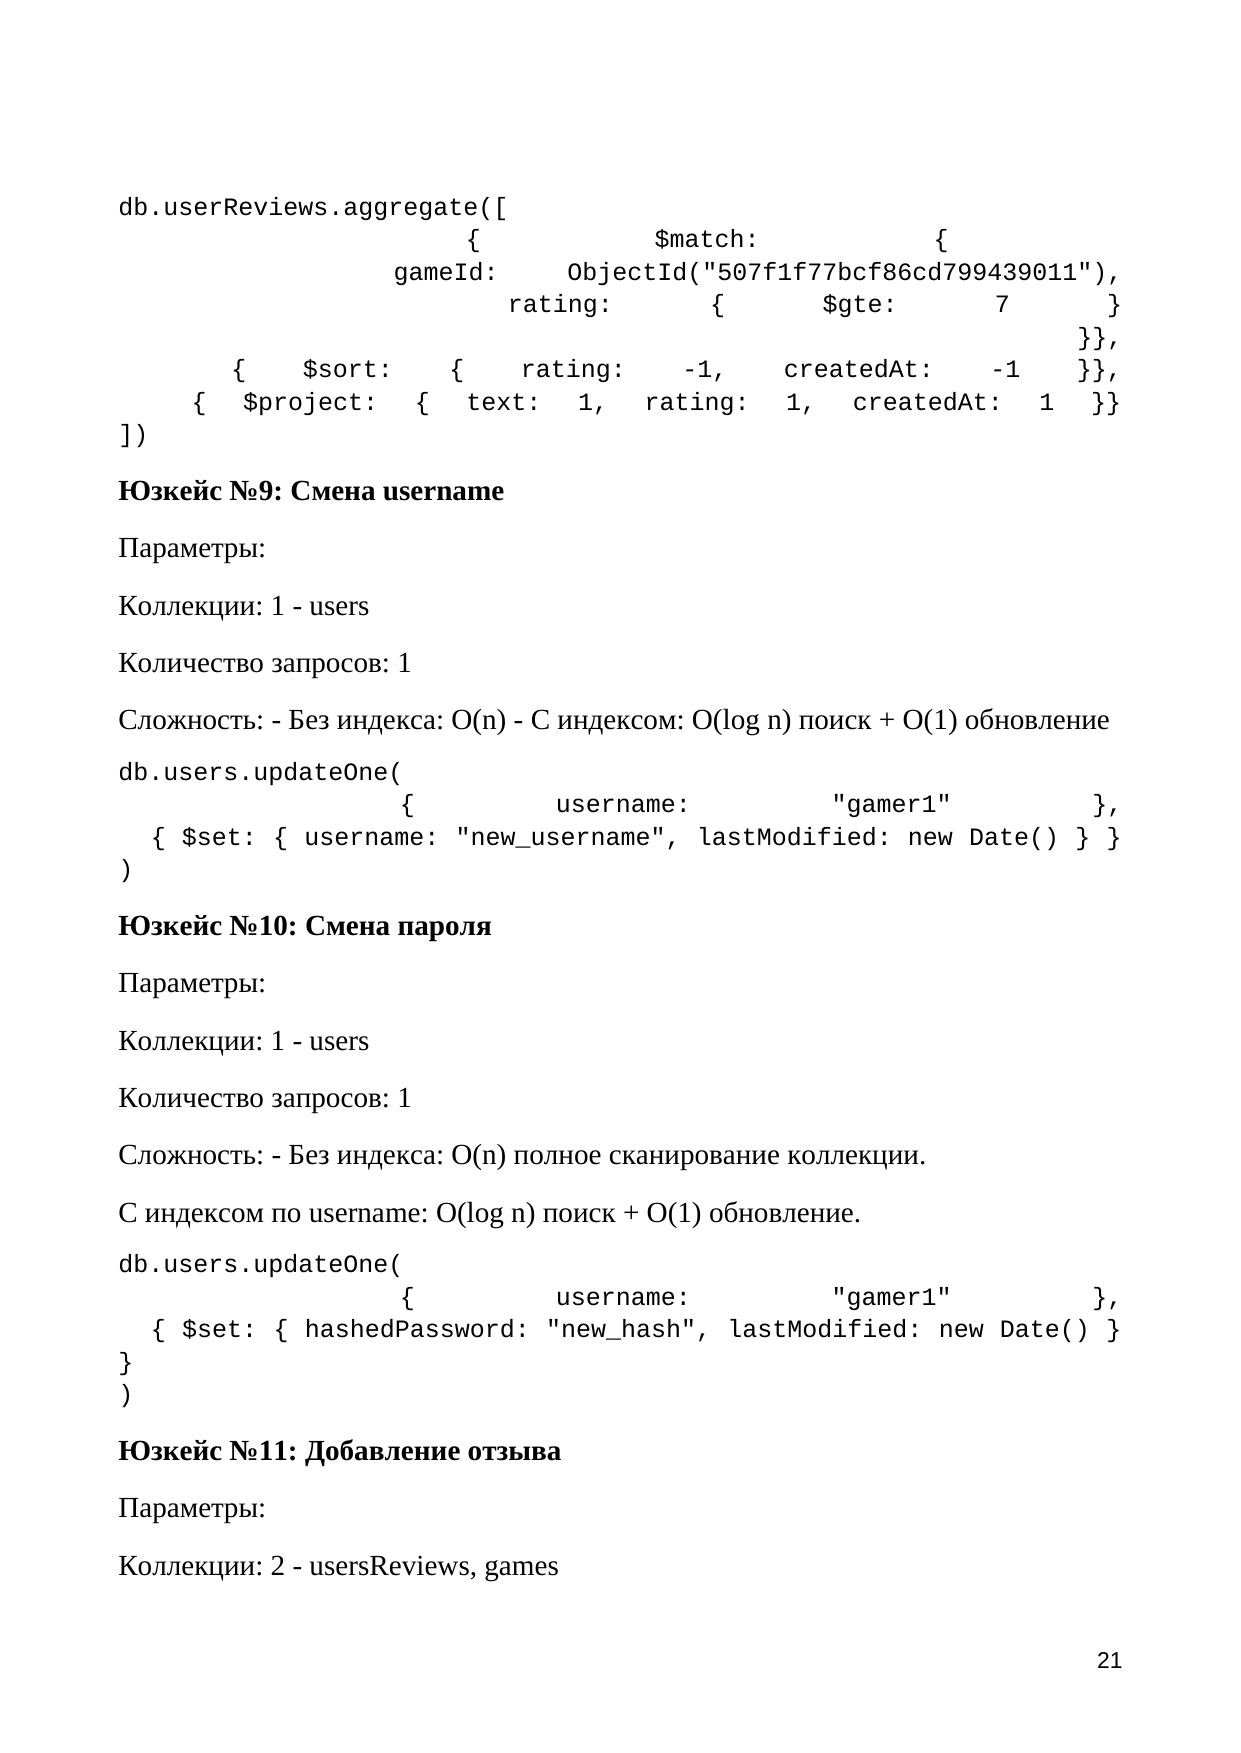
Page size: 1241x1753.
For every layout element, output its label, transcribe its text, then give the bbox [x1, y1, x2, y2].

text db.users.updateOne( { username: "gamer1" }, { $set: { username: "new_username", lastModified: new Date() } } ) [118, 759, 1122, 885]
text Юзкейс №9: Смена username [118, 473, 1122, 507]
text Параметры: [118, 966, 1122, 999]
text С индексом по username: O(log n) поиск + O(1) обновление. [118, 1195, 1122, 1228]
text db.users.updateOne( { username: "gamer1" }, { $set: { hashedPassword: "new_hash", lastModified: new Date() } } ) [118, 1252, 1122, 1410]
text Количество запросов: 1 [118, 645, 1122, 678]
text Сложность: - Без индекса: O(n) полное сканирование коллекции. [118, 1137, 1122, 1171]
text Коллекции: 1 - users [118, 1023, 1122, 1056]
text Сложность: - Без индекса: O(n) - С индексом: O(log n) поиск + O(1) обновление [118, 702, 1122, 736]
text Количество запросов: 1 [118, 1080, 1122, 1114]
text Параметры: [118, 530, 1122, 564]
text Юзкейс №10: Смена пароля [118, 908, 1122, 942]
text Коллекции: 2 - usersReviews, games [118, 1548, 1122, 1581]
text Параметры: [118, 1491, 1122, 1524]
text Юзкейс №11: Добавление отзыва [118, 1433, 1122, 1467]
text Коллекции: 1 - users [118, 588, 1122, 621]
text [118, 118, 1122, 450]
